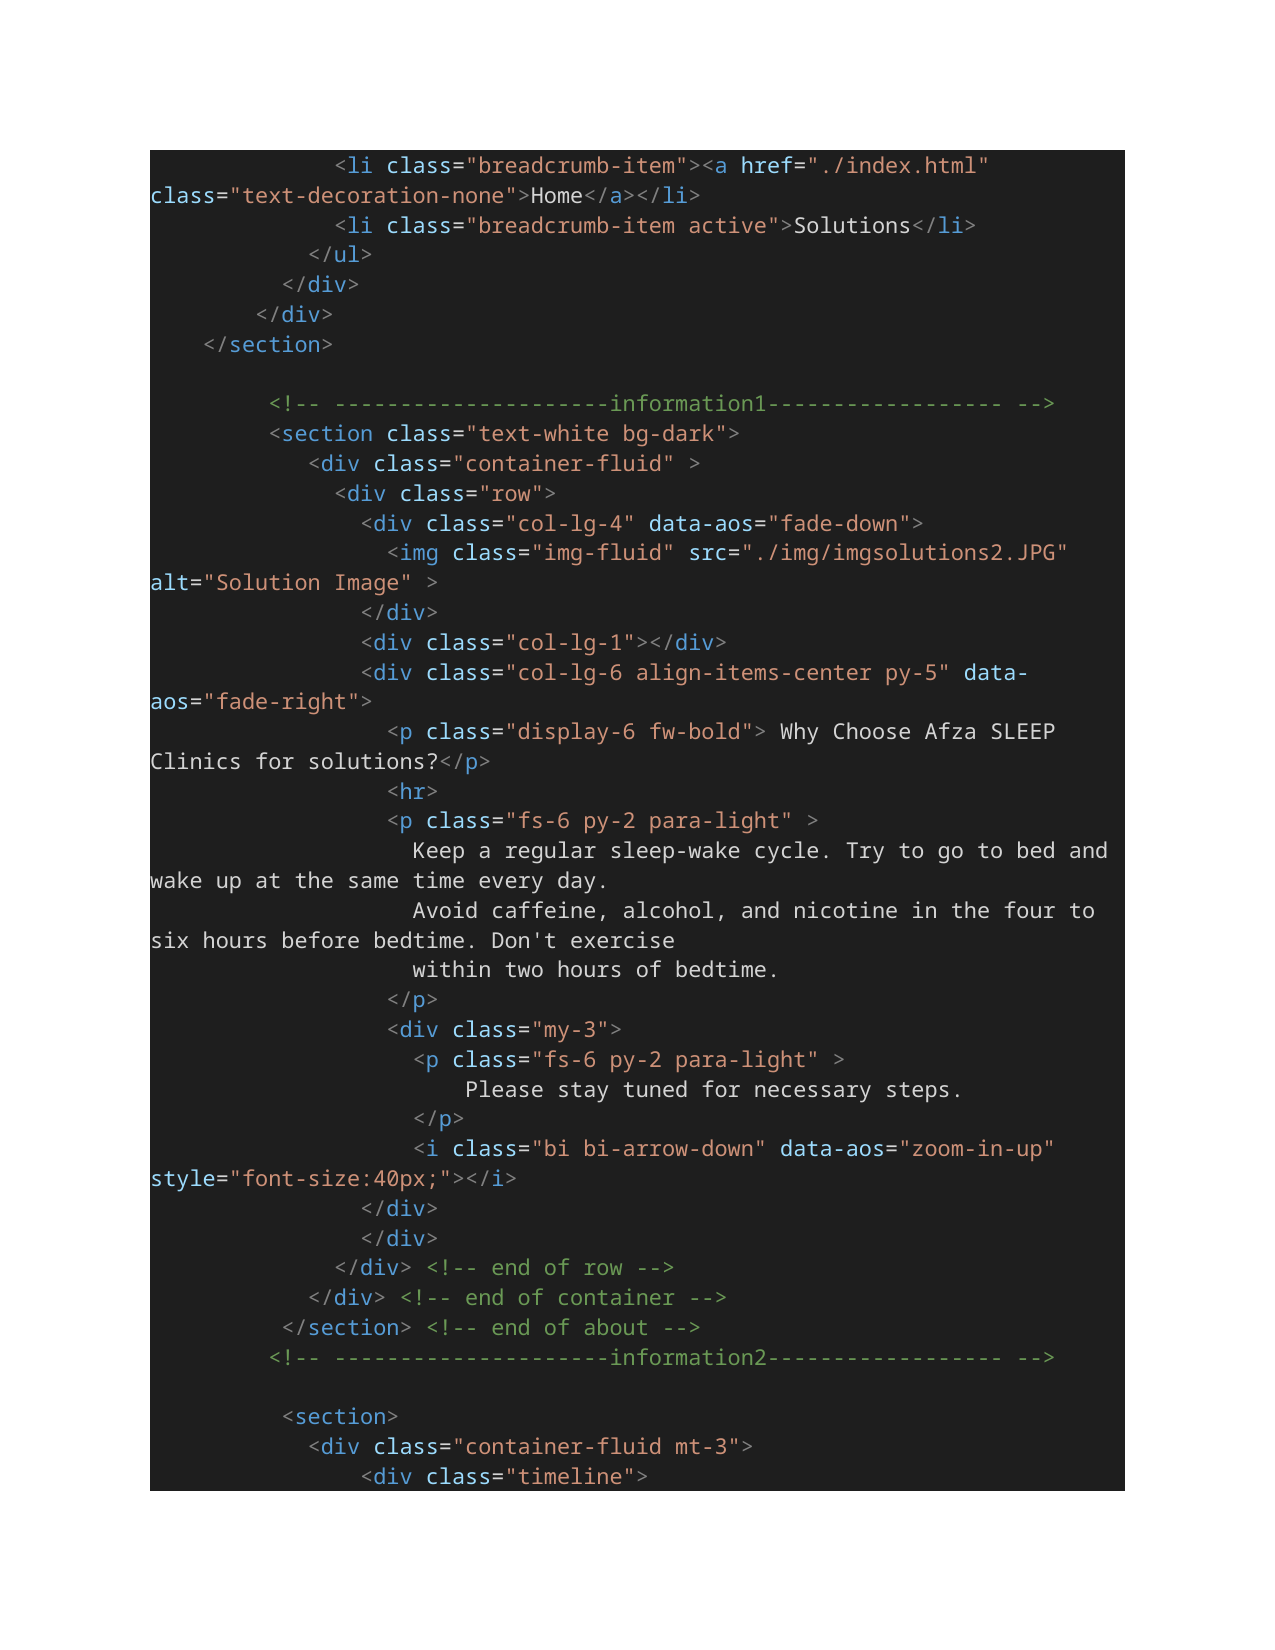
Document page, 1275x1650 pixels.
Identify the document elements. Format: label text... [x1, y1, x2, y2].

text <hr> [150, 776, 1125, 805]
text Please stay tuned for necessary steps. [150, 1073, 1125, 1103]
text </div> [150, 269, 1125, 299]
text </section> [150, 329, 1125, 358]
text </div> [150, 299, 1125, 329]
text </ul> [150, 239, 1125, 269]
text <div class="col-lg-6 align-items-center py-5" data-aos="fade-right"> [150, 656, 1125, 716]
text Keep a regular sleep-wake cycle. Try to go to bed and wake up at the same time every day. [150, 835, 1125, 895]
text <p class="fs-6 py-2 para-light" > [150, 1044, 1125, 1073]
text <!-- ---------------------information1------------------ --> [150, 388, 1125, 418]
text </div> <!-- end of row --> [150, 1252, 1125, 1282]
text <p class="fs-6 py-2 para-light" > [150, 805, 1125, 835]
text <div class="col-lg-4" data-aos="fade-down"> [150, 507, 1125, 537]
text <section class="text-white bg-dark"> [150, 418, 1125, 448]
text <div class="col-lg-1"></div> [150, 627, 1125, 656]
text <li class="breadcrumb-item active">Solutions</li> [150, 209, 1125, 239]
text </div> [150, 1193, 1125, 1222]
text <div class="container-fluid mt-3"> [150, 1431, 1125, 1461]
text <div class="row"> [150, 478, 1125, 507]
text <div class="my-3"> [150, 1014, 1125, 1044]
text </div> [150, 1222, 1125, 1252]
text <p class="display-6 fw-bold"> Why Choose Afza SLEEP Clinics for solutions?</p> [150, 716, 1125, 776]
text <img class="img-fluid" src="./img/imgsolutions2.JPG" alt="Solution Image" > [150, 537, 1125, 597]
text </div> [150, 597, 1125, 627]
text <section> [150, 1401, 1125, 1431]
text <li class="breadcrumb-item"><a href="./index.html" class="text-decoration-none">Home</a></li> [150, 150, 1125, 209]
text <!-- ---------------------information2------------------ --> [150, 1342, 1125, 1371]
text </div> <!-- end of container --> [150, 1282, 1125, 1312]
text <i class="bi bi-arrow-down" data-aos="zoom-in-up" style="font-size:40px;"></i> [150, 1133, 1125, 1193]
text </section> <!-- end of about --> [150, 1312, 1125, 1342]
text <div class="container-fluid" > [150, 448, 1125, 478]
text </p> [150, 984, 1125, 1014]
text Avoid caffeine, alcohol, and nicotine in the four to six hours before bedtime. Don't exercise [150, 895, 1125, 954]
text <div class="timeline"> [150, 1461, 1125, 1491]
text within two hours of bedtime. [150, 954, 1125, 984]
text </p> [150, 1103, 1125, 1133]
